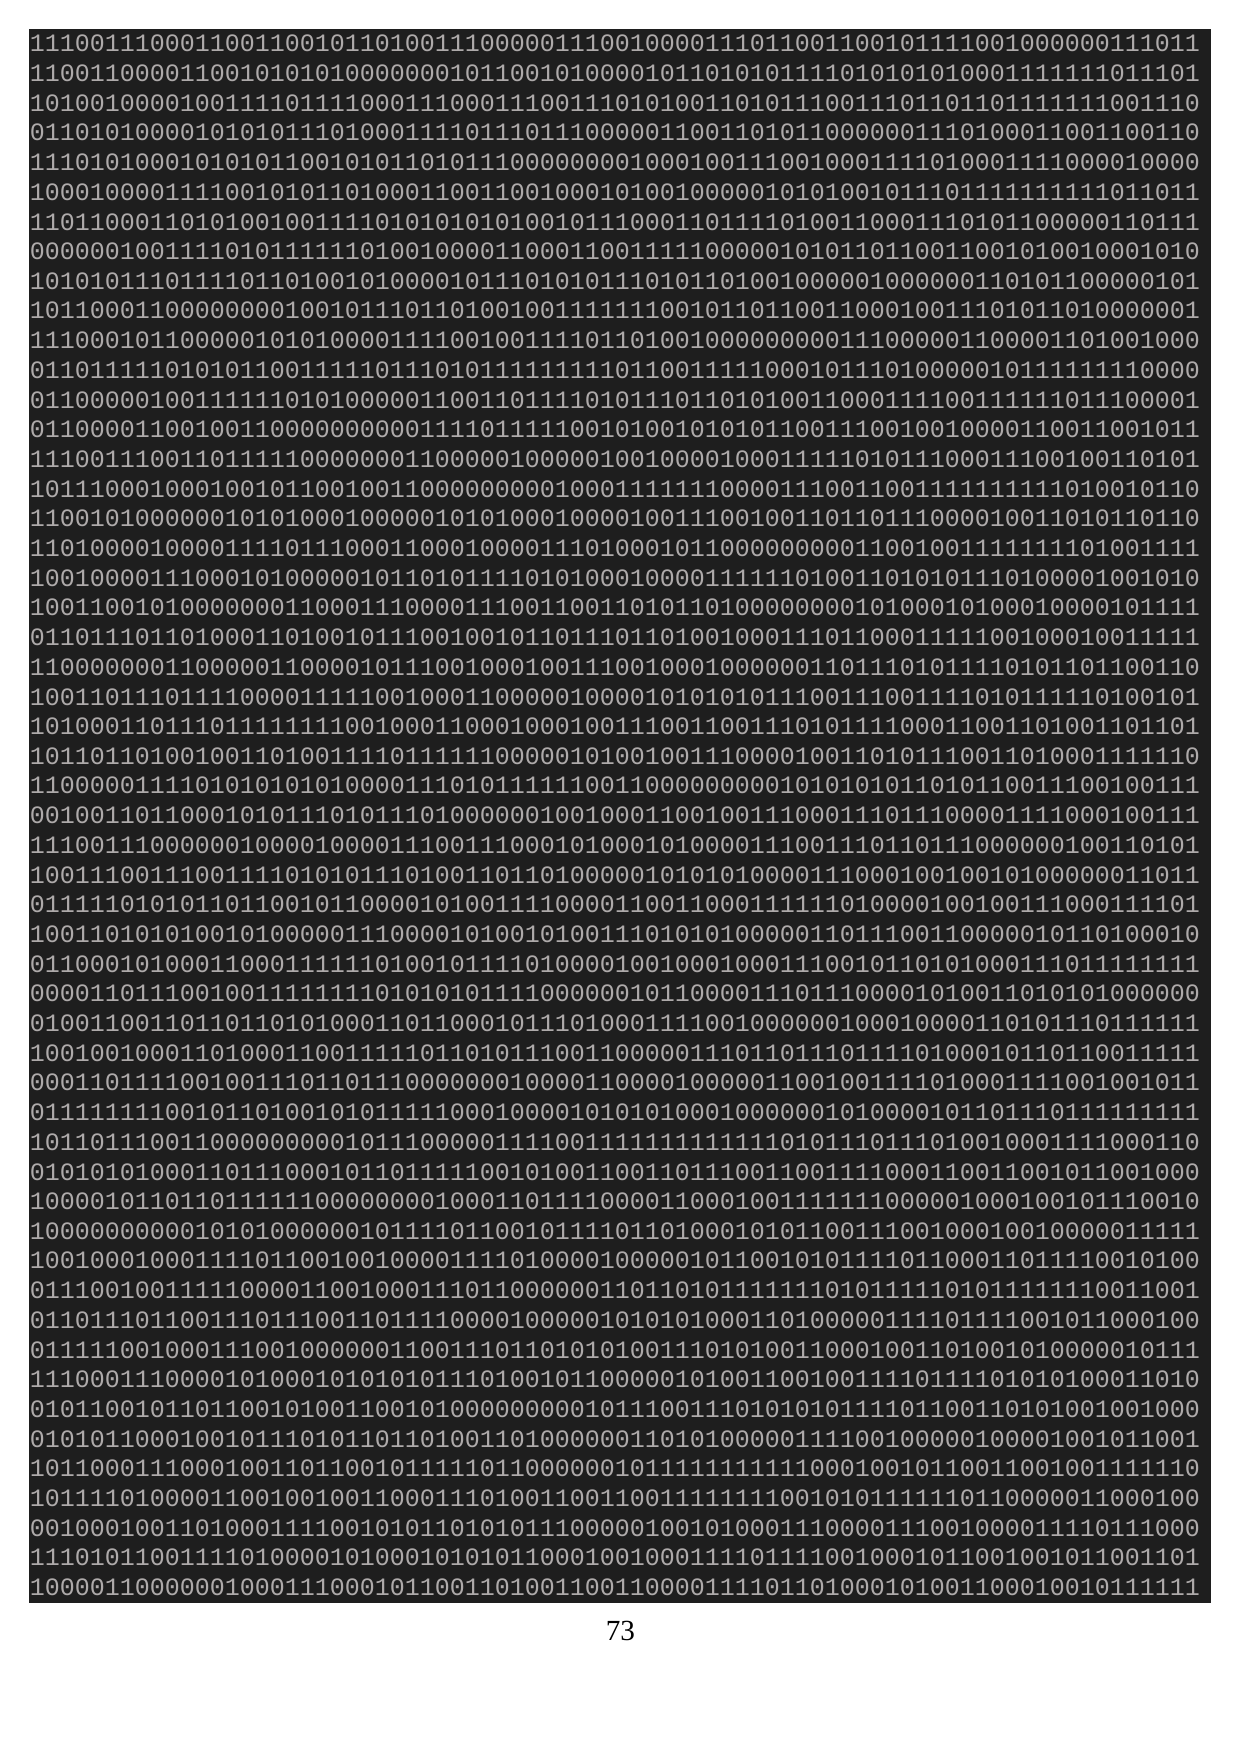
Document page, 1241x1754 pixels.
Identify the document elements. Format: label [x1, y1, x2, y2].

text [29, 29, 1211, 1603]
